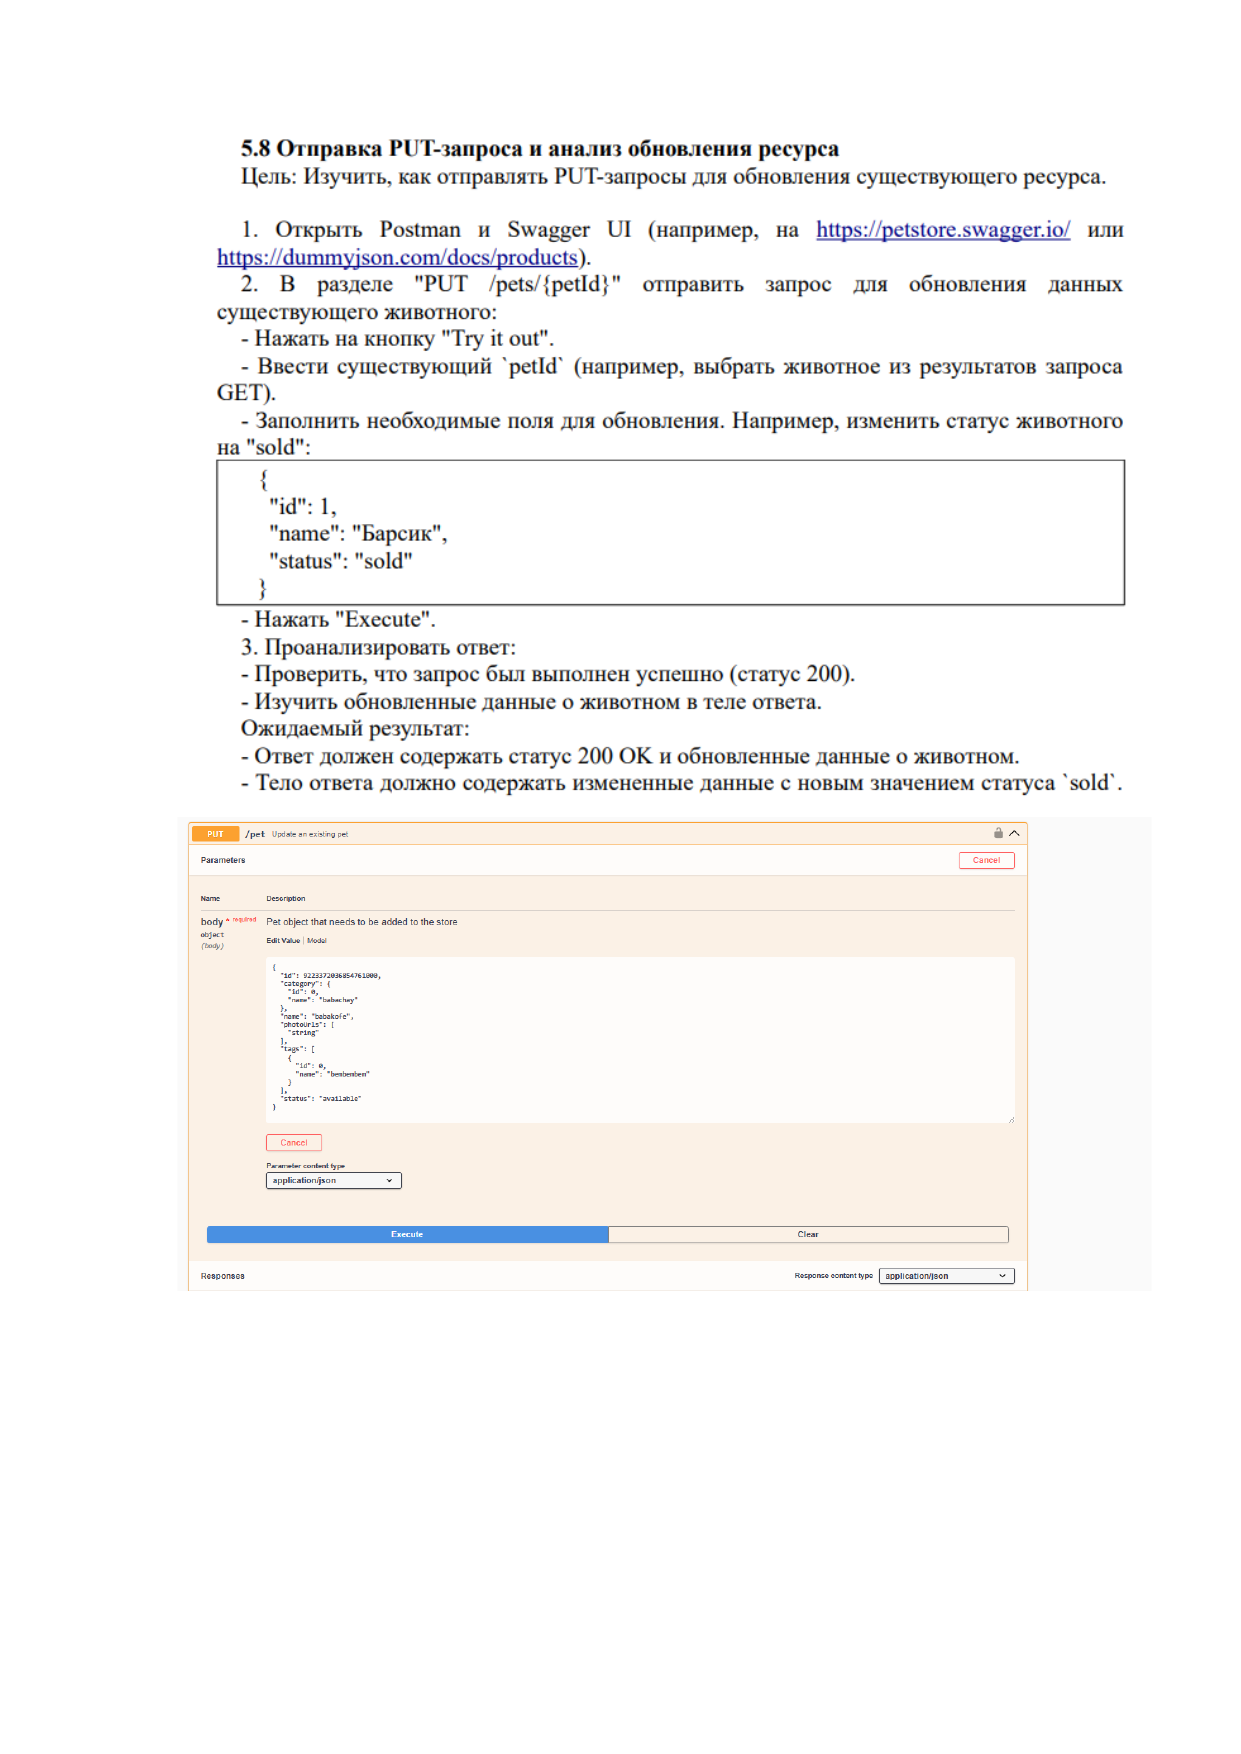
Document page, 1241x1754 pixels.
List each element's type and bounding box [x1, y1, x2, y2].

picture [177, 817, 1152, 1291]
picture [177, 118, 1152, 799]
